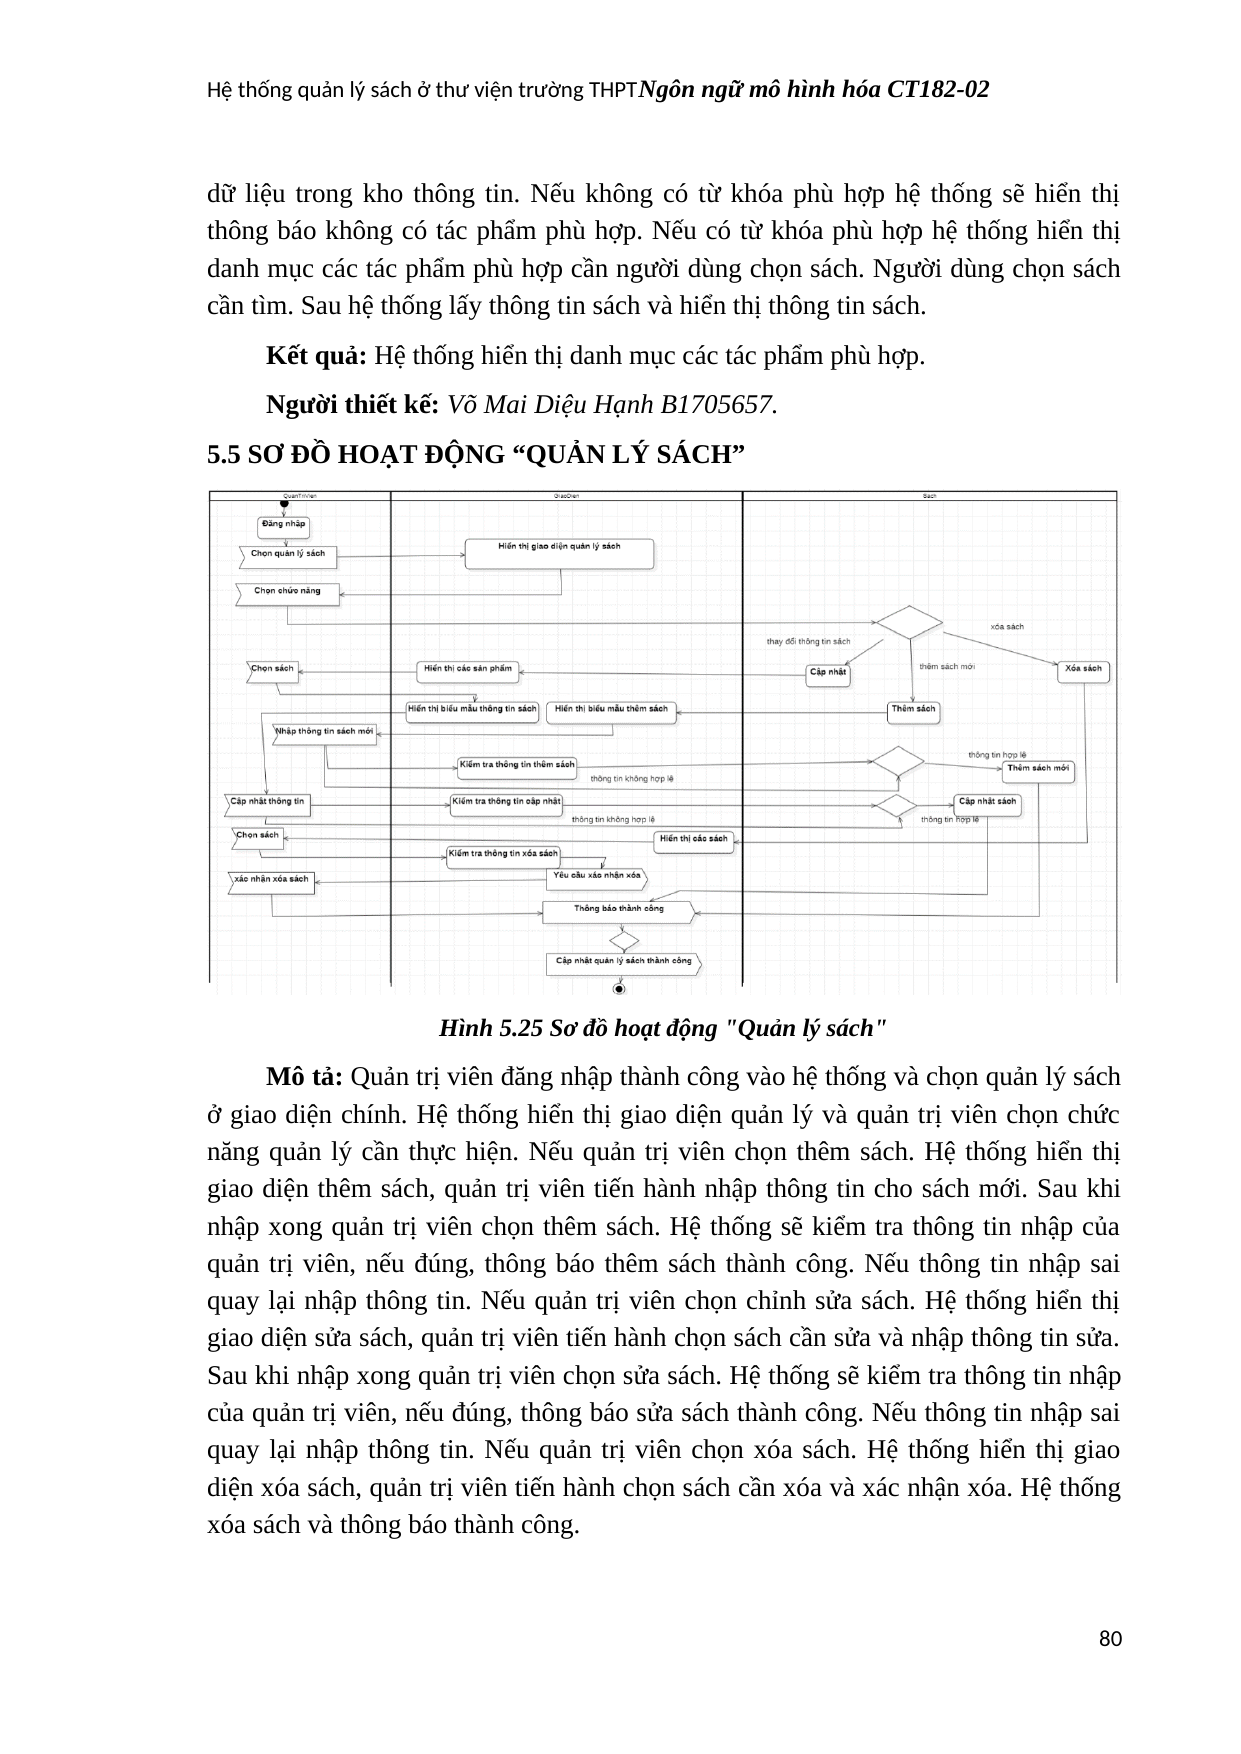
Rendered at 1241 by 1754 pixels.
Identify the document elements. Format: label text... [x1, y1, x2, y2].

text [207, 177, 1122, 320]
text Người thiết kế: Võ Mai Diệu Hạnh B1705657. [207, 389, 1122, 420]
text Mô tả: Quản trị viên đăng nhập thành công vào hệ thống và chọn quản lý sách ở giao diện chính. Hệ thống hiển thị giao diện quản lý và quản trị viên chọn chức năng quản lý cần thực hiện. Nếu quản trị viên chọn thêm sách. Hệ thống hiển thị giao diện thêm sách, quản trị viên tiến hành nhập thông tin cho sách mới. Sau khi nhập xong quản trị viên chọn thêm sách. Hệ thống sẽ kiểm tra thông tin nhập của quản trị viên, nếu đúng, thông báo thêm sách thành công. Nếu thông tin nhập sai quay lại nhập thông tin. Nếu quản trị viên chọn chỉnh sửa sách. Hệ thống hiển thị giao diện sửa sách, quản trị viên tiến hành chọn sách cần sửa và nhập thông tin sửa. Sau khi nhập xong quản trị viên chọn sửa sách. Hệ thống sẽ kiểm tra thông tin nhập của quản trị viên, nếu đúng, thông báo sửa sách thành công. Nếu thông tin nhập sai quay lại nhập thông tin. Nếu quản trị viên chọn xóa sách. Hệ thống hiển thị giao diện xóa sách, quản trị viên tiến hành chọn sách cần xóa và xác nhận xóa. Hệ thống xóa sách và thông báo thành công. [207, 1060, 1122, 1539]
picture [206, 488, 1123, 995]
text Kết quả: Hệ thống hiển thị danh mục các tác phẩm phù hợp. [207, 339, 1122, 370]
subtitle SƠ ĐỒ HOẠT ĐỘNG “QUẢN LÝ SÁCH” [207, 438, 1122, 469]
